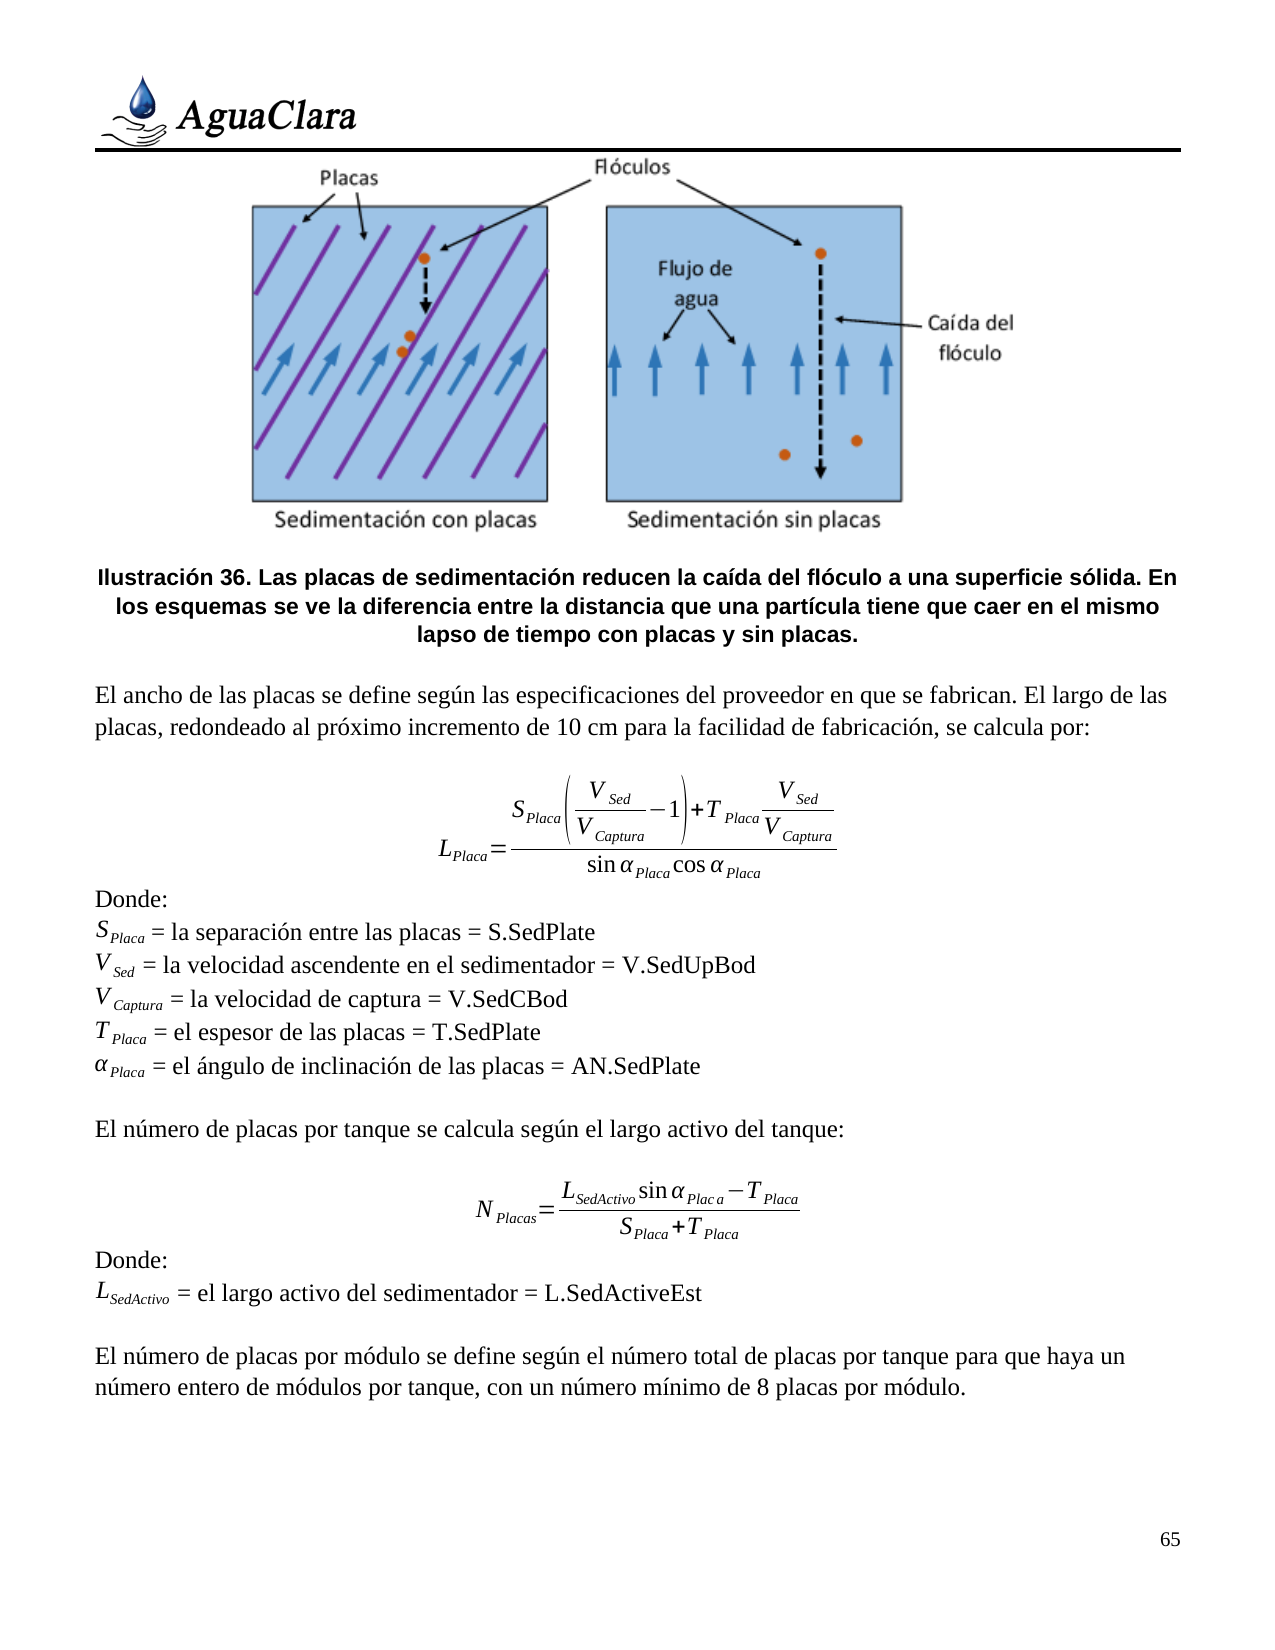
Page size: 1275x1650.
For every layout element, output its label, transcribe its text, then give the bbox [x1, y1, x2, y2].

picture [94, 75, 373, 148]
text = la velocidad ascendente en el sedimentador = V.SedUpBod [94, 949, 1181, 980]
text = la separación entre las placas = S.SedPlate [94, 915, 1181, 947]
text Donde: [94, 884, 1181, 913]
text = el largo activo del sedimentador = L.SedActiveEst [94, 1276, 1181, 1308]
text = el ángulo de inclinación de las placas = AN.SedPlate [94, 1050, 1181, 1081]
text Ilustración 36. Las placas de sedimentación reducen la caída del flóculo a una superficie sólida. En los esquemas se ve la diferencia entre la distancia que una partícula tiene que caer en el mismo lapso de tiempo con placas y sin placas. [94, 564, 1181, 647]
text Donde: [94, 1245, 1181, 1274]
text El número de placas por módulo se define según el número total de placas por tanque para que haya un número entero de módulos por tanque, con un número mínimo de 8 placas por módulo. [94, 1341, 1181, 1401]
picture [251, 152, 1024, 537]
text El número de placas por tanque se calcula según el largo activo del tanque: [94, 1114, 1181, 1143]
text = la velocidad de captura = V.SedCBod [94, 983, 1181, 1014]
text = el espesor de las placas = T.SedPlate [94, 1016, 1181, 1048]
text El ancho de las placas se define según las especificaciones del proveedor en que se fabrican. El largo de las placas, redondeado al próximo incremento de 10 cm para la facilidad de fabricación, se calcula por: [94, 681, 1181, 740]
